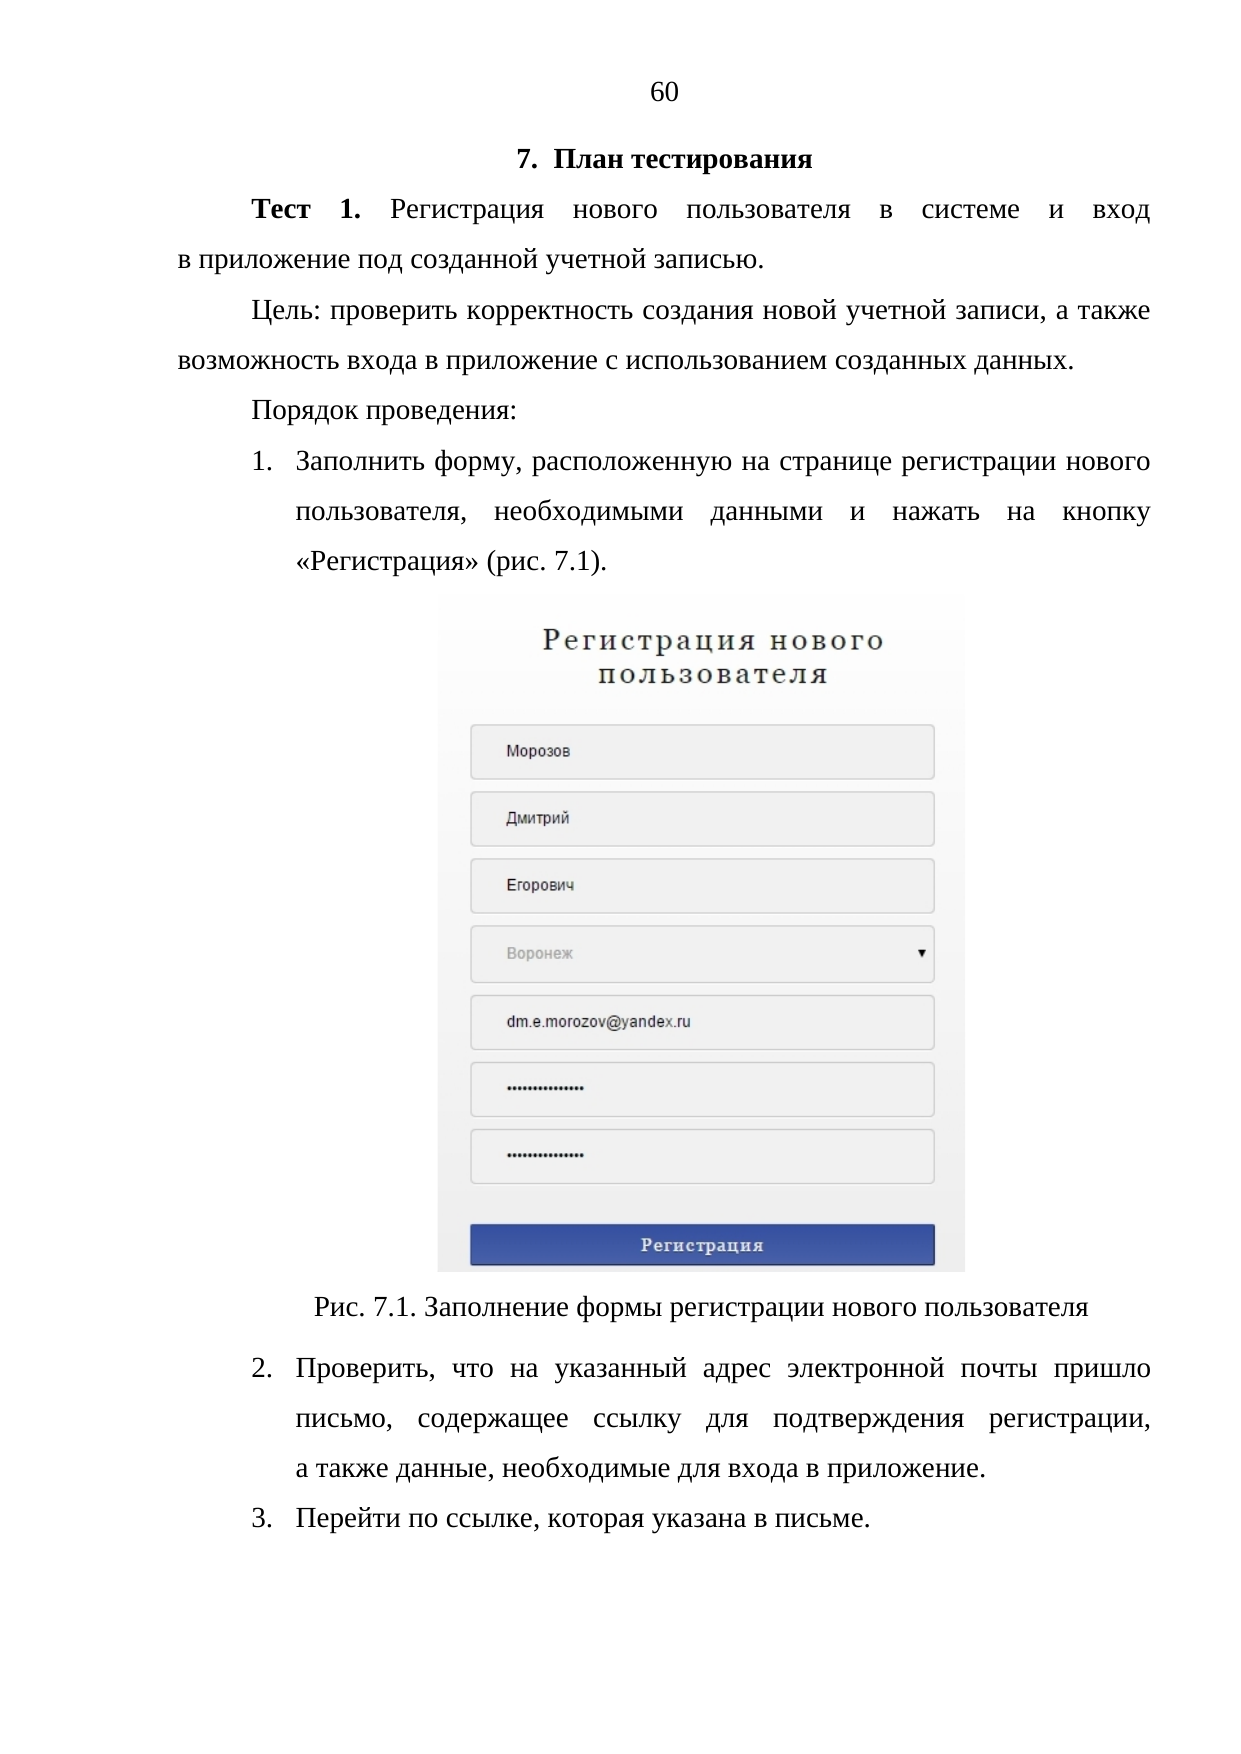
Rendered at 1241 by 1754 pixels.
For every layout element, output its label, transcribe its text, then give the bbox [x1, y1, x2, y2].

list Перейти по ссылке, которая указана в письме. [251, 1501, 1152, 1534]
text Цель: проверить корректность создания новой учетной записи, а также возможность входа в приложение с использованием созданных данных. [177, 292, 1152, 376]
text Тест 1. Регистрация нового пользователя в системе и вход в приложение под созданной учетной записью. [177, 191, 1152, 275]
picture [437, 593, 965, 1272]
list Заполнить форму, расположенную на странице регистрации нового пользователя, необходимыми данными и нажать на кнопку «Регистрация» (рис. 7.1). [251, 443, 1152, 577]
text Порядок проведения: [177, 392, 1152, 426]
subtitle План тестирования [177, 141, 1152, 174]
text Рис. 7.1. Заполнение формы регистрации нового пользователя [251, 1289, 1152, 1322]
list Проверить, что на указанный адрес электронной почты пришло письмо, содержащее ссылку для подтверждения регистрации, а также данные, необходимые для входа в приложение. [251, 1350, 1152, 1484]
